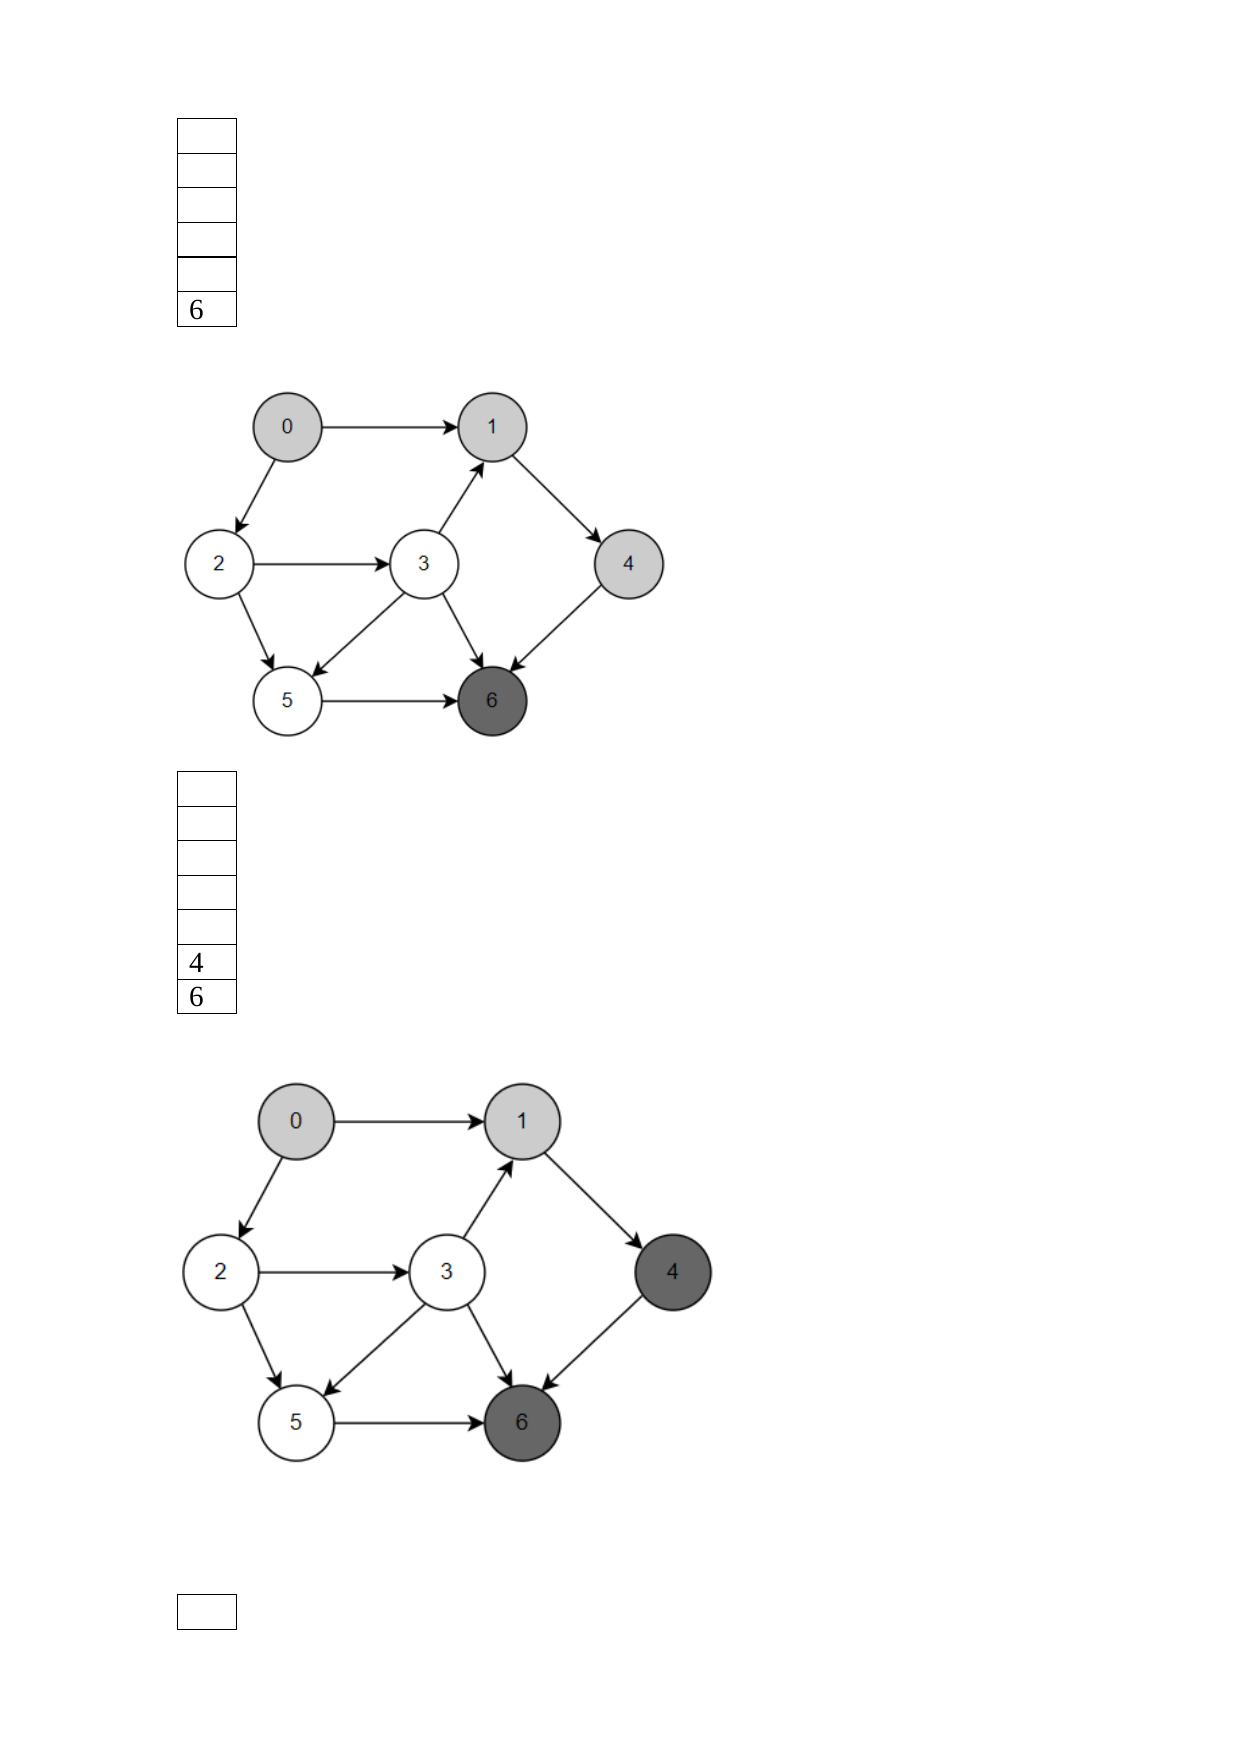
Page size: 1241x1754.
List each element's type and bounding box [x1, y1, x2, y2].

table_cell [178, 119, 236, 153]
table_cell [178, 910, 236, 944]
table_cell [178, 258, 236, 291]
picture [177, 1064, 730, 1477]
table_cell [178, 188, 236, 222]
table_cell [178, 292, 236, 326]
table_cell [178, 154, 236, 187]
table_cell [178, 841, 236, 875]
picture [177, 376, 678, 755]
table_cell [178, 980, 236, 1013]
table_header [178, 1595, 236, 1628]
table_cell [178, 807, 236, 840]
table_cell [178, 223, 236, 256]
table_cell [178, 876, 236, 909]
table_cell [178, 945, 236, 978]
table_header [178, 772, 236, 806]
